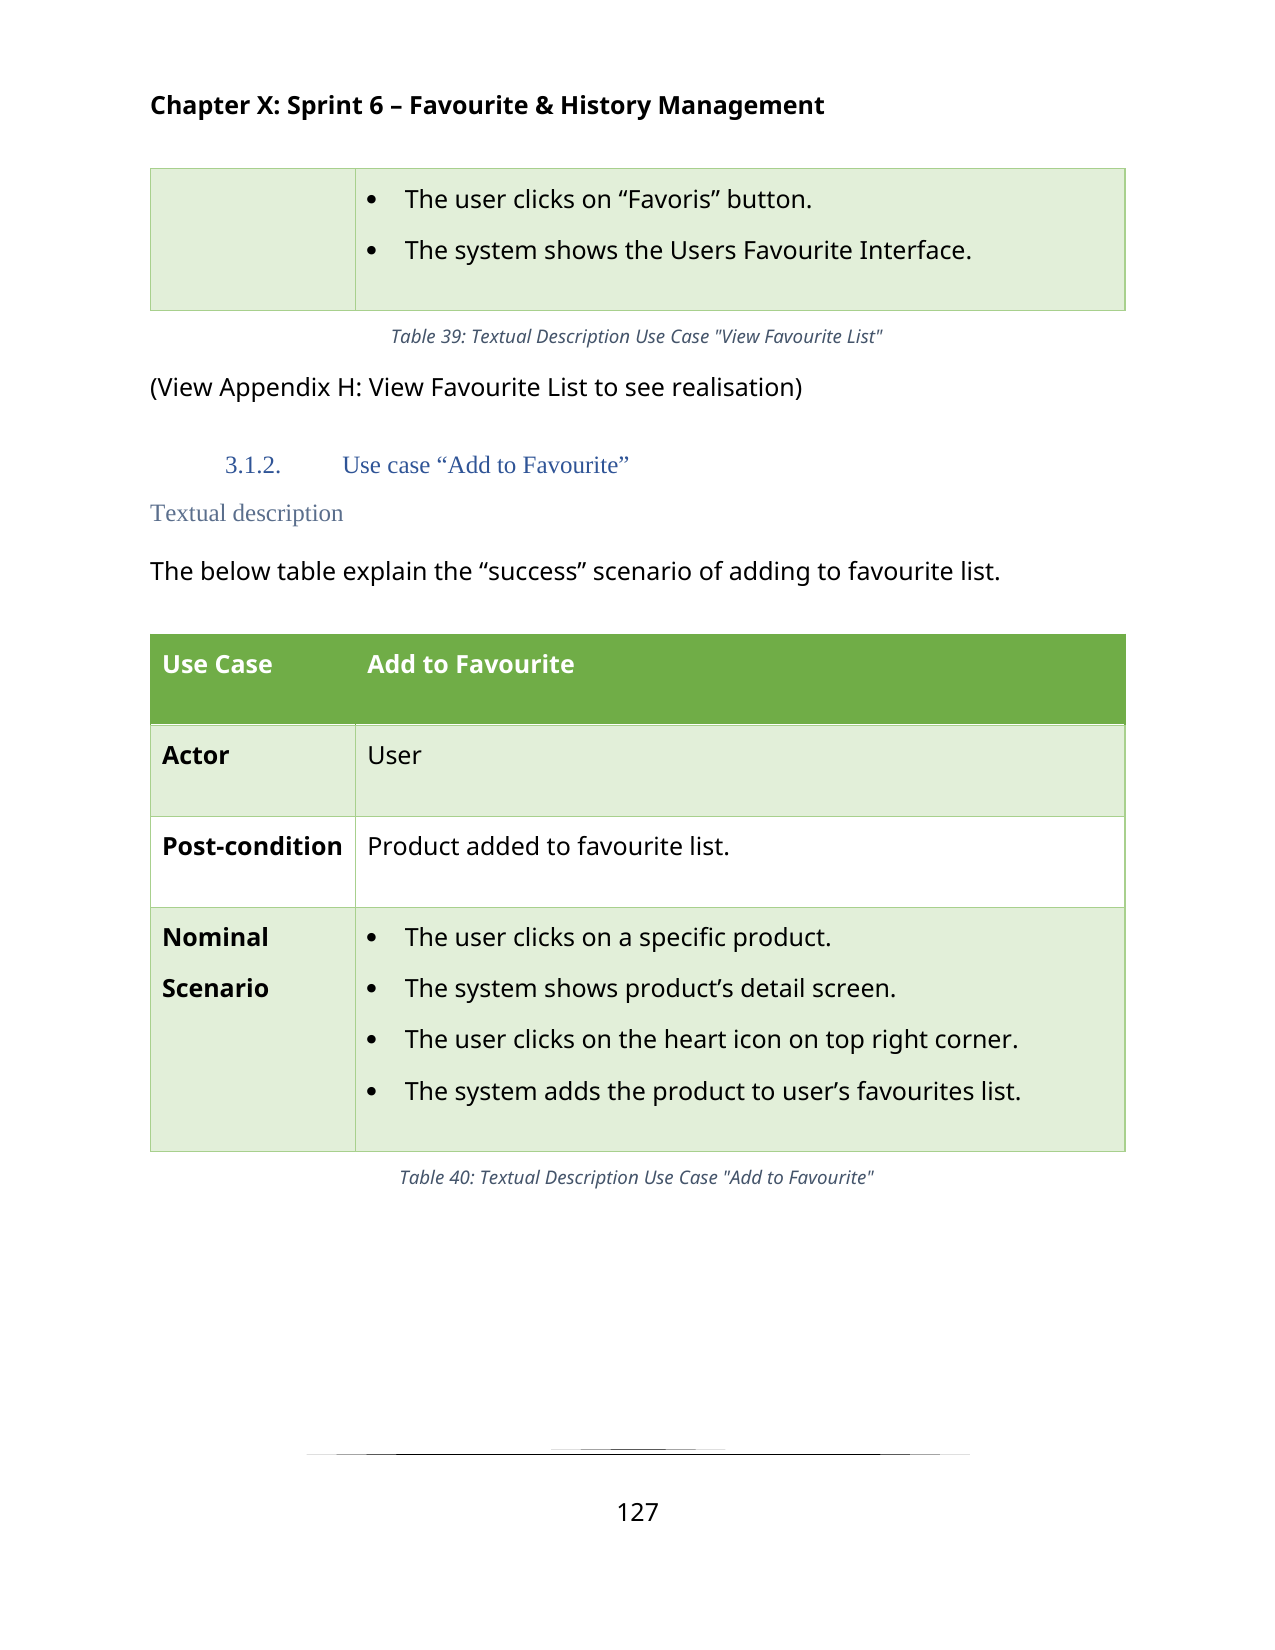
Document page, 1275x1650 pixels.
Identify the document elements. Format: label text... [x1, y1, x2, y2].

text Table 40: Textual Description Use Case "Add to Favourite" [150, 1164, 1125, 1190]
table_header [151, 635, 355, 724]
subtitle Textual description [150, 498, 1125, 526]
text The below table explain the “success” scenario of adding to favourite list. [150, 553, 1125, 587]
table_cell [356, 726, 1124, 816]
subtitle Use case “Add to Favourite” [225, 450, 1125, 479]
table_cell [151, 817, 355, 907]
text (View Appendix H: View Favourite List to see realisation) [150, 370, 1125, 404]
text Table 39: Textual Description Use Case "View Favourite List" [150, 324, 1125, 349]
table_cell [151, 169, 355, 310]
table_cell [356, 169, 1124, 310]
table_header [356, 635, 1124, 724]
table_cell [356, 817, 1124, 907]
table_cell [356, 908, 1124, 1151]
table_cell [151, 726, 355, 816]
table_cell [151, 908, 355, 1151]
